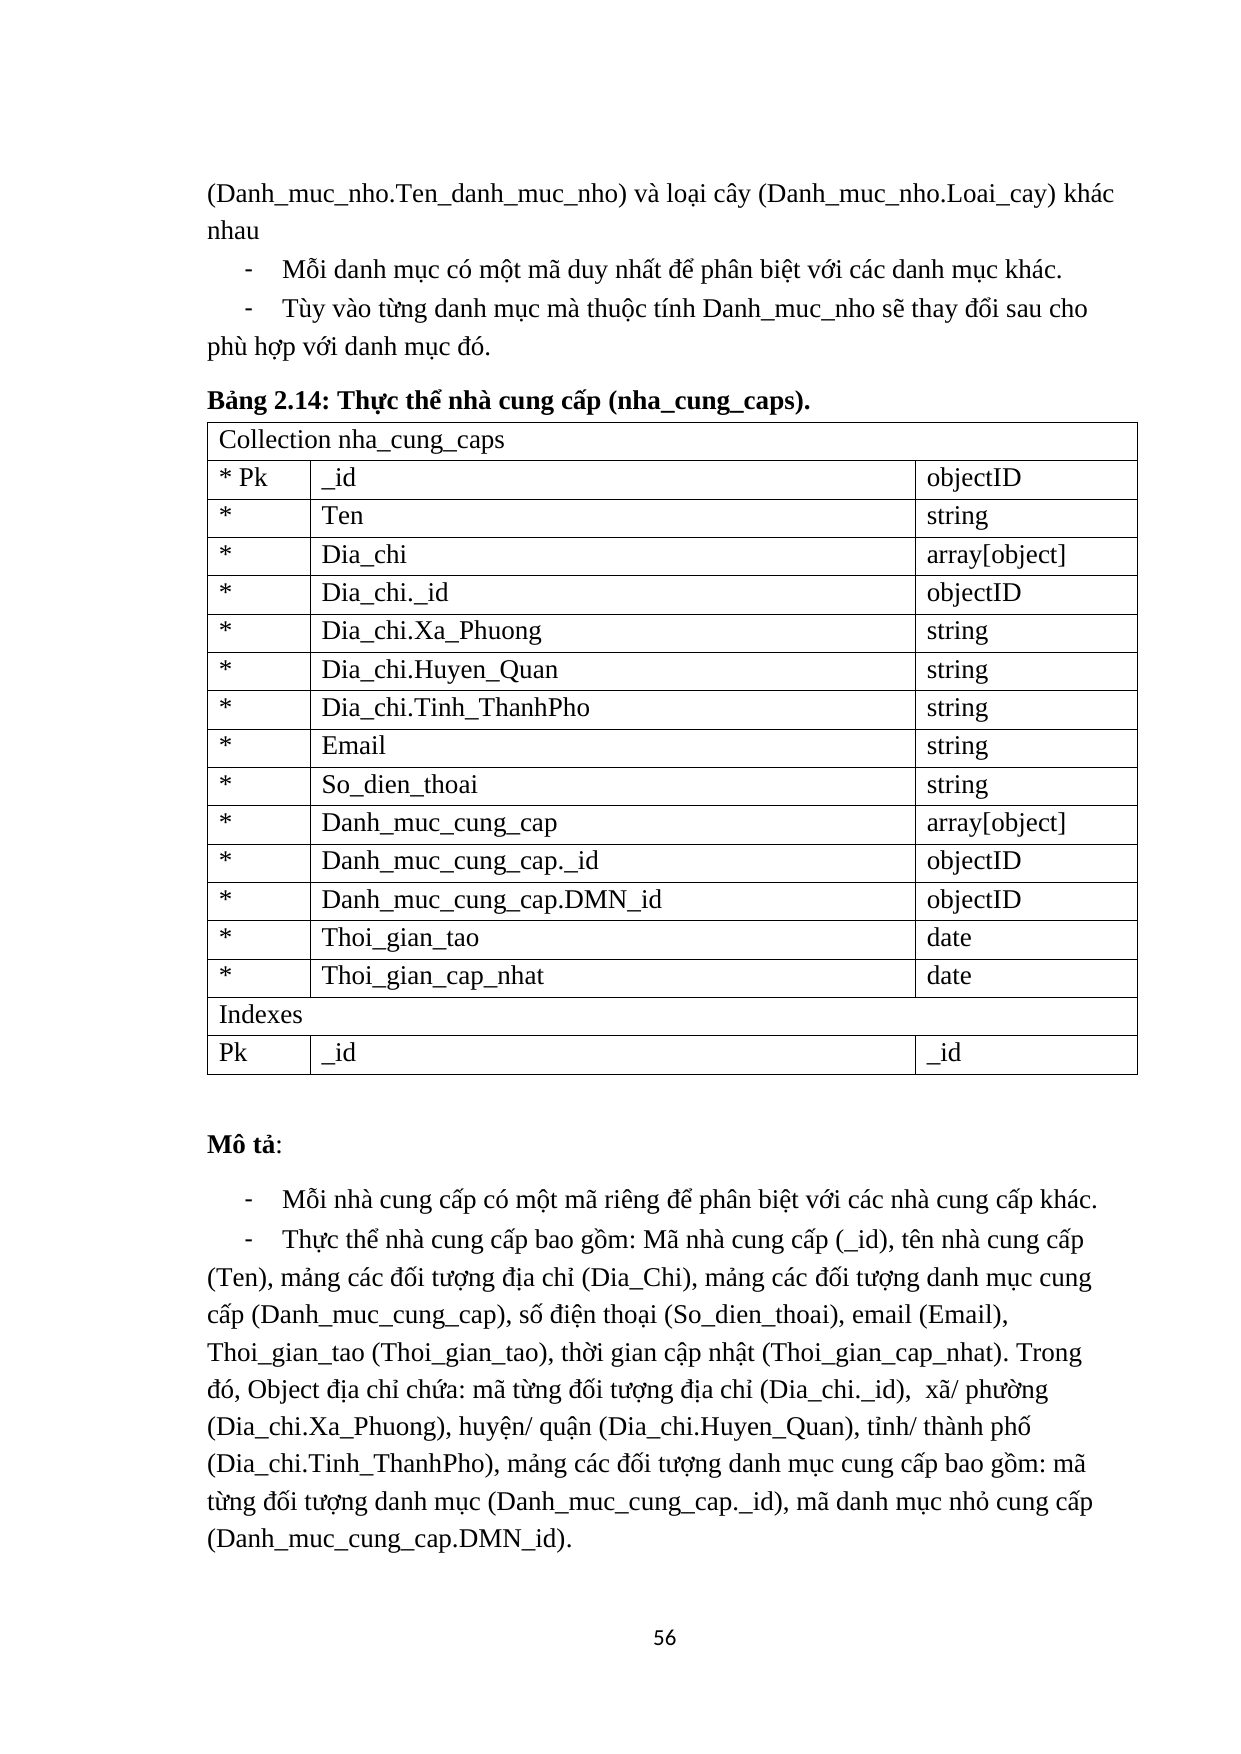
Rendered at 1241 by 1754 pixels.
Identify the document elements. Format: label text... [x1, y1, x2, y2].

table_cell * [208, 730, 310, 767]
table_cell * [208, 845, 310, 882]
table_cell objectID [916, 845, 1137, 882]
table_cell _id [916, 1036, 1137, 1073]
table_cell string [916, 500, 1137, 537]
table_cell * [208, 768, 310, 805]
table_cell * [208, 883, 310, 920]
list Thực thể nhà cung cấp bao gồm: Mã nhà cung cấp (_id), tên nhà cung cấp (Ten), mảng các đối tượng địa chỉ (Dia_Chi), mảng các đối tượng danh mục cung cấp (Danh_muc_cung_cap), số điện thoại (So_dien_thoai), email (Email), Thoi_gian_tao (Thoi_gian_tao), thời gian cập nhật (Thoi_gian_cap_nhat). Trong đó, Object địa chỉ chứa: mã từng đối tượng địa chỉ (Dia_chi._id), xã/ phường (Dia_chi.Xa_Phuong), huyện/ quận (Dia_chi.Huyen_Quan), tỉnh/ thành phố (Dia_chi.Tinh_ThanhPho), mảng các đối tượng danh mục cung cấp bao gồm: mã từng đối tượng danh mục (Danh_muc_cung_cap._id), mã danh mục nhỏ cung cấp (Danh_muc_cung_cap.DMN_id). [207, 1222, 1122, 1553]
table_cell string [916, 691, 1137, 728]
table_cell * [208, 921, 310, 958]
table_cell Dia_chi.Tinh_ThanhPho [311, 691, 915, 728]
text Bảng 2.14: Thực thể nhà cung cấp (nha_cung_caps). [207, 384, 1122, 416]
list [207, 177, 1122, 246]
table_cell date [916, 960, 1137, 997]
table_cell _id [311, 461, 915, 498]
table_header Collection nha_cung_caps [208, 423, 1137, 460]
table_cell * [208, 615, 310, 652]
table_cell Indexes [208, 998, 1137, 1035]
table_cell Dia_chi._id [311, 576, 915, 613]
table_cell * [208, 538, 310, 575]
table_cell Danh_muc_cung_cap._id [311, 845, 915, 882]
table_cell Dia_chi.Huyen_Quan [311, 653, 915, 690]
table_cell Thoi_gian_cap_nhat [311, 960, 915, 997]
text Mô tả: [207, 1128, 1122, 1159]
table_cell Danh_muc_cung_cap.DMN_id [311, 883, 915, 920]
table_cell Dia_chi [311, 538, 915, 575]
table_cell Pk [208, 1036, 310, 1073]
table_cell * [208, 653, 310, 690]
list Tùy vào từng danh mục mà thuộc tính Danh_muc_nho sẽ thay đổi sau cho phù hợp với danh mục đó. [207, 291, 1122, 362]
table_cell So_dien_thoai [311, 768, 915, 805]
table_cell Dia_chi.Xa_Phuong [311, 615, 915, 652]
table_cell Danh_muc_cung_cap [311, 806, 915, 843]
table_cell * [208, 500, 310, 537]
table_cell date [916, 921, 1137, 958]
table_cell * [208, 806, 310, 843]
table_cell _id [311, 1036, 915, 1073]
table_cell array[object] [916, 806, 1137, 843]
table_cell objectID [916, 576, 1137, 613]
table_cell string [916, 615, 1137, 652]
table_cell string [916, 730, 1137, 767]
table_cell * [208, 691, 310, 728]
table_cell Email [311, 730, 915, 767]
table_cell array[object] [916, 538, 1137, 575]
table_cell Thoi_gian_tao [311, 921, 915, 958]
table_cell objectID [916, 461, 1137, 498]
list Mỗi danh mục có một mã duy nhất để phân biệt với các danh mục khác. [207, 252, 1122, 285]
table_cell string [916, 653, 1137, 690]
list Mỗi nhà cung cấp có một mã riêng để phân biệt với các nhà cung cấp khác. [207, 1182, 1122, 1215]
table_cell Ten [311, 500, 915, 537]
table_cell * [208, 576, 310, 613]
table_cell * [208, 960, 310, 997]
table_cell * Pk [208, 461, 310, 498]
table_cell string [916, 768, 1137, 805]
table_cell objectID [916, 883, 1137, 920]
